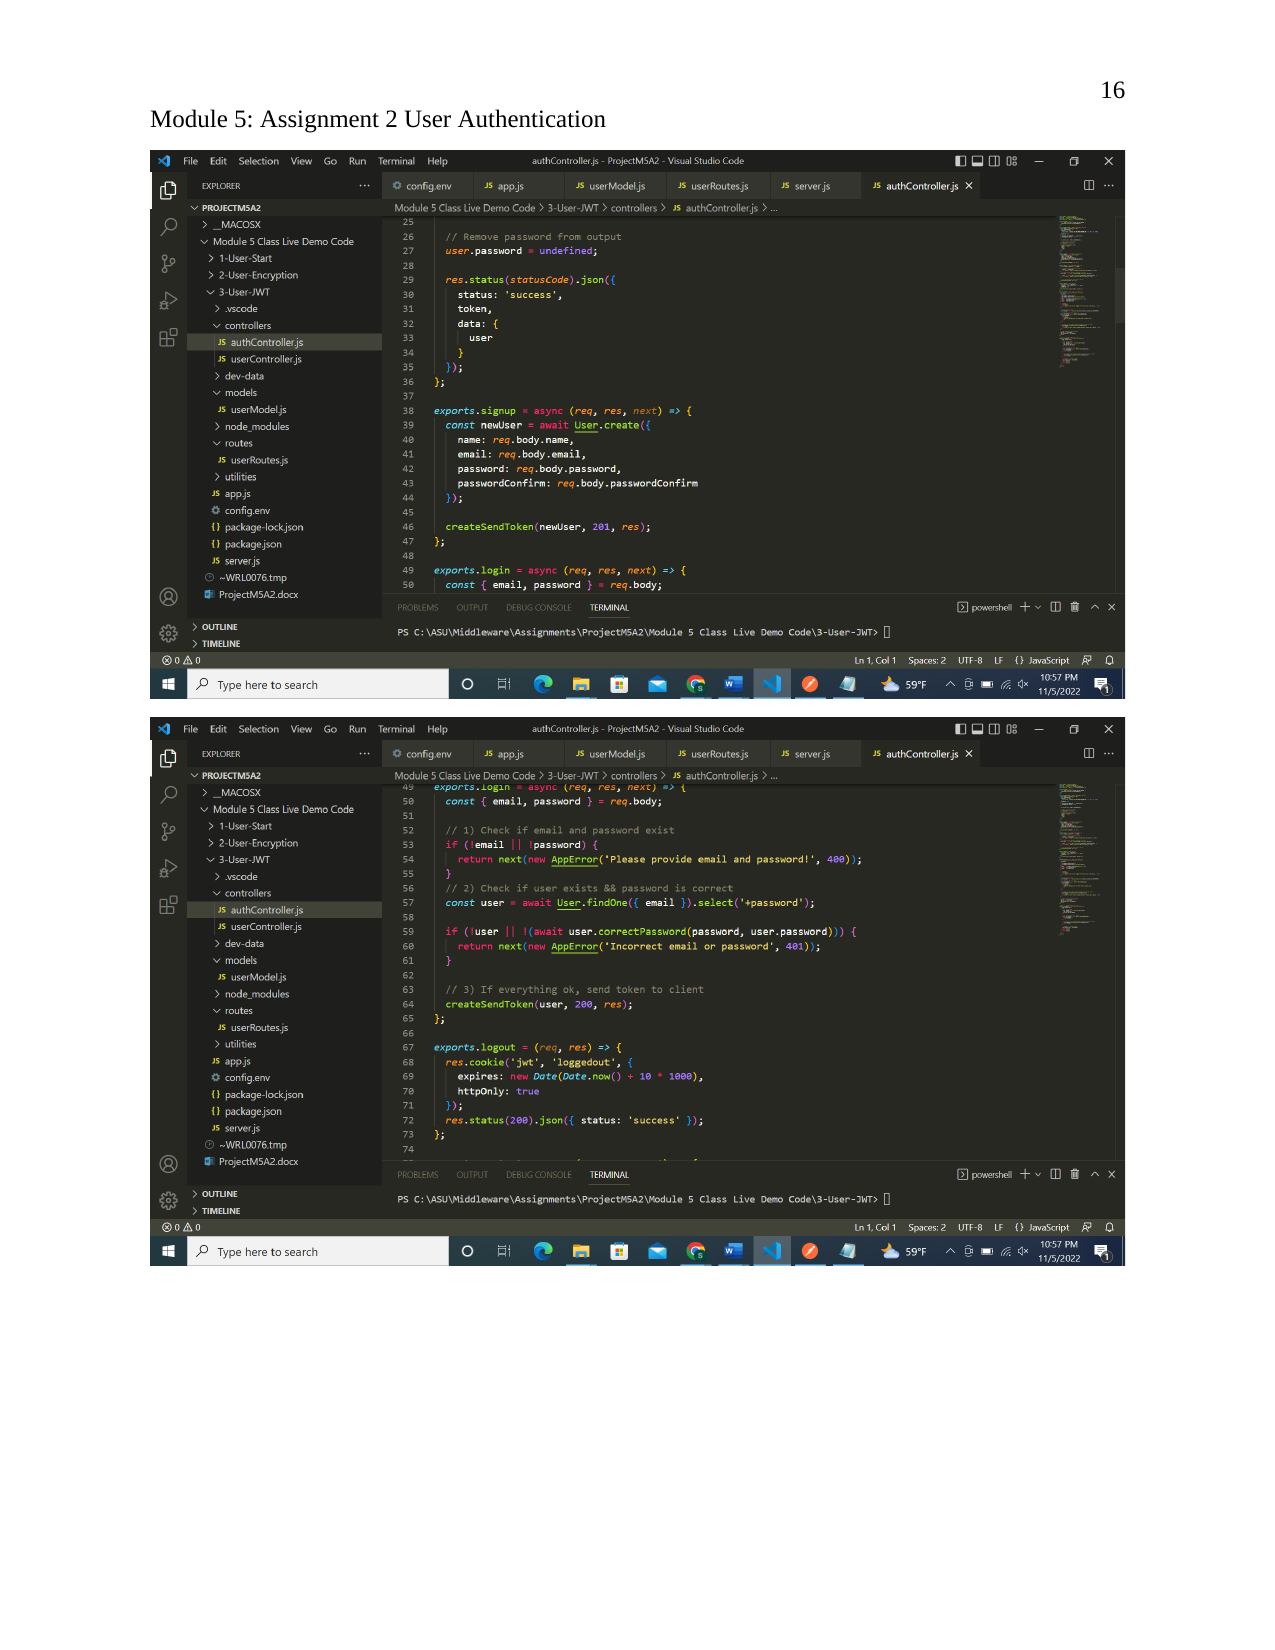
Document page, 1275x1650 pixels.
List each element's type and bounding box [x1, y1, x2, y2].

picture [150, 150, 1125, 699]
picture [150, 717, 1125, 1266]
